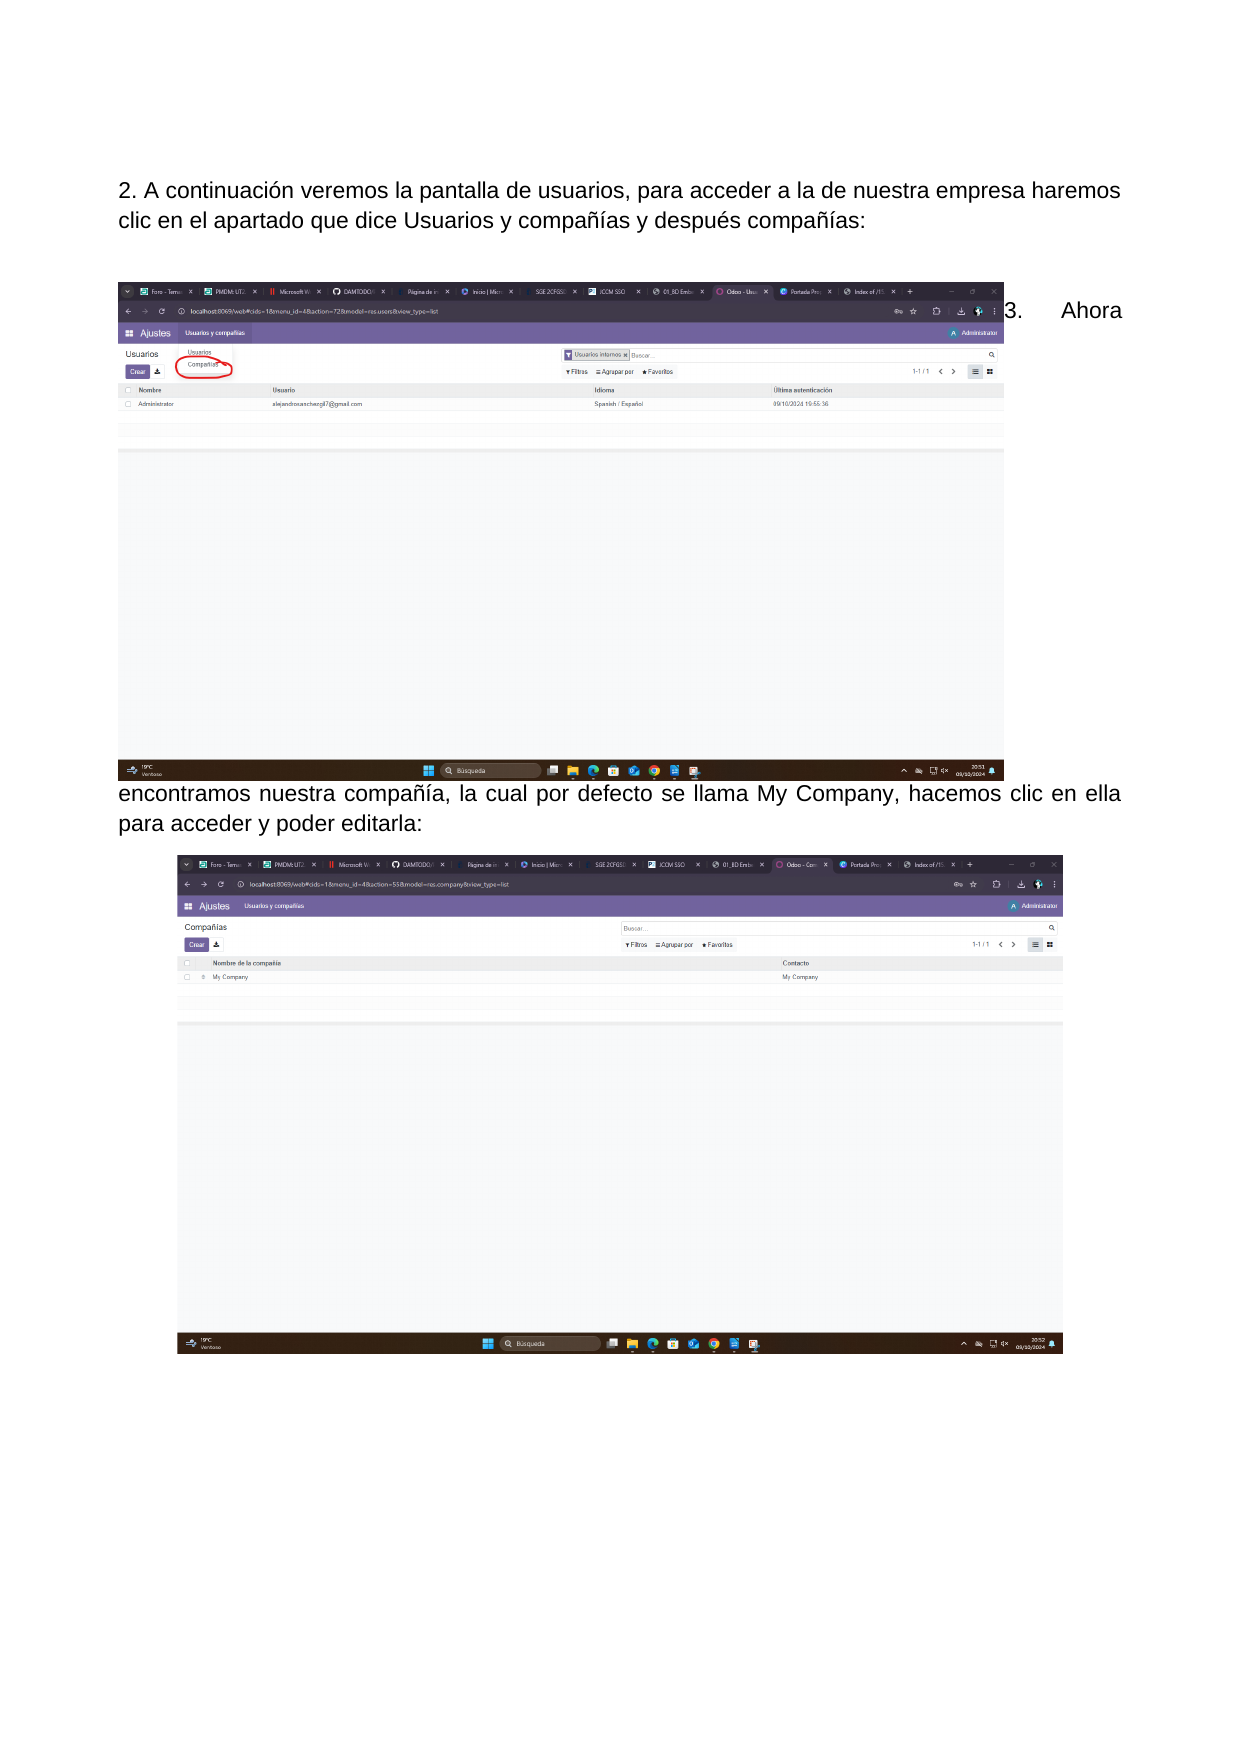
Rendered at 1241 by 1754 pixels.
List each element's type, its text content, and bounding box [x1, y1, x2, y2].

picture [118, 282, 1004, 781]
text 2. A continuación veremos la pantalla de usuarios, para acceder a la de nuestra empresa haremos clic en el apartado que dice Usuarios y compañías y después compañías: [118, 177, 1122, 234]
picture [177, 855, 1063, 1354]
